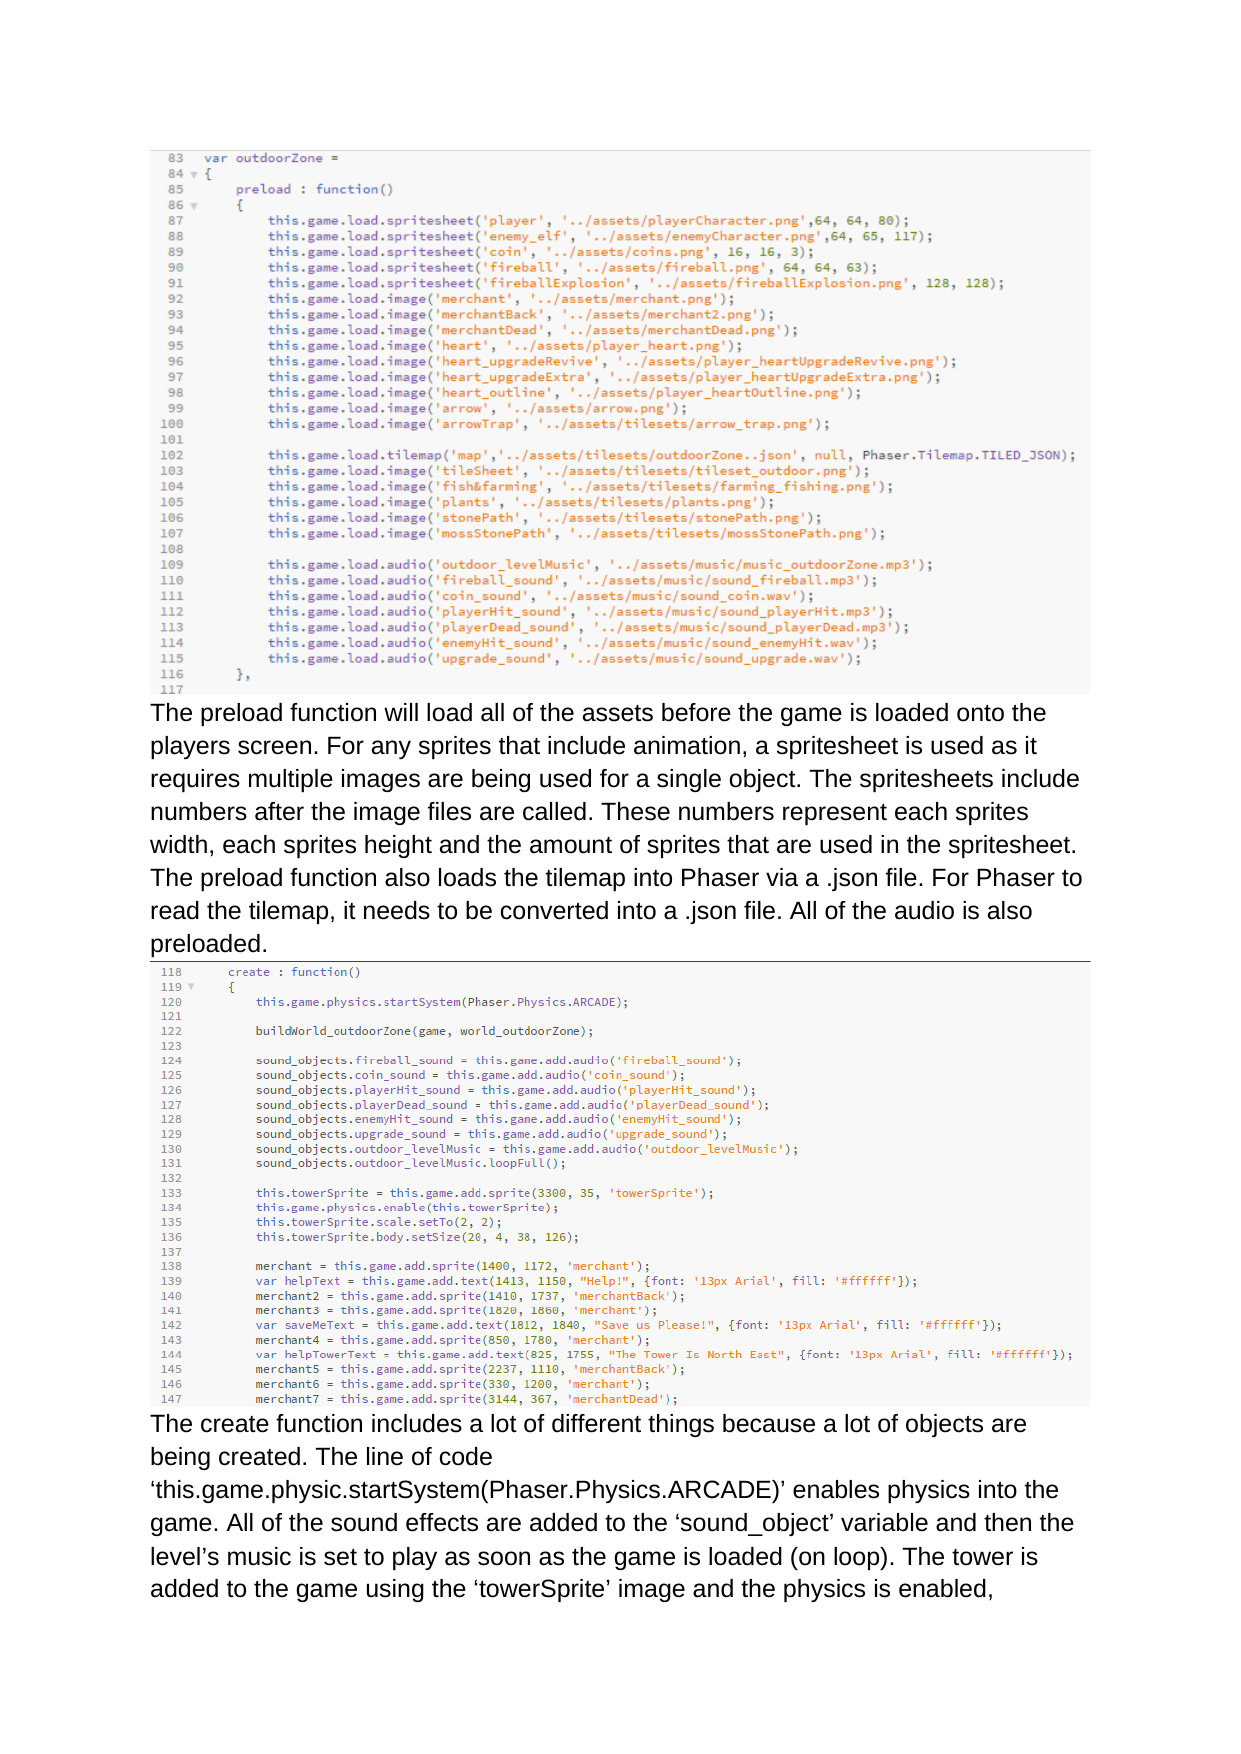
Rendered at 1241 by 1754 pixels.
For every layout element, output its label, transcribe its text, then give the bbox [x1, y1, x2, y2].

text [150, 1409, 1090, 1603]
picture [150, 150, 1091, 694]
picture [150, 961, 1091, 1406]
text The preload function will load all of the assets before the game is loaded onto the players screen. For any sprites that include animation, a spritesheet is used as it requires multiple images are being used for a single object. The spritesheets include numbers after the image files are called. These numbers represent each sprites width, each sprites height and the amount of sprites that are used in the spritesheet. The preload function also loads the tilemap into Phaser via a .json file. For Phaser to read the tilemap, it needs to be converted into a .json file. All of the audio is also preloaded. [150, 698, 1090, 957]
